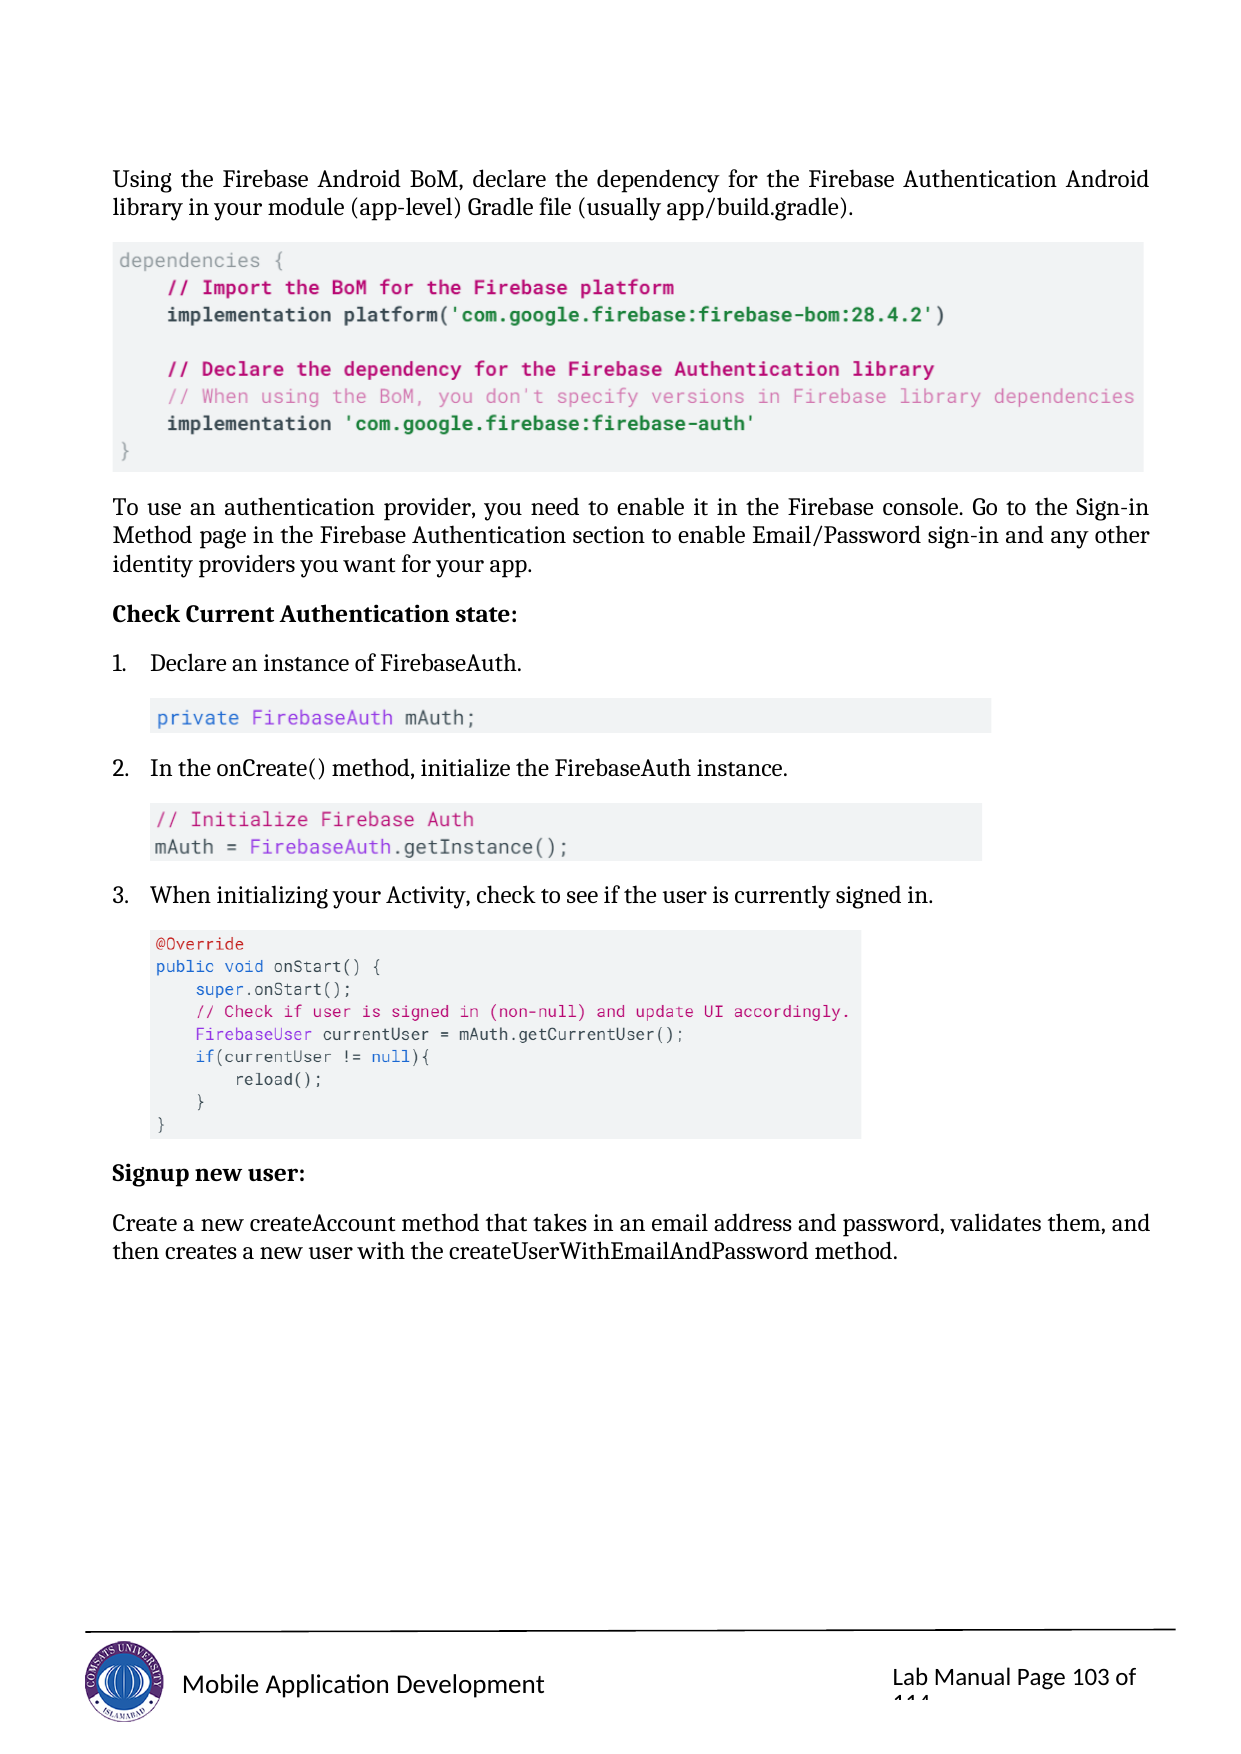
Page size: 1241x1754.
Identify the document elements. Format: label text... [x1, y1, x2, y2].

text Create a new createAccount method that takes in an email address and password, validates them, and then creates a new user with the createUserWithEmailAndPassword method. [112, 1208, 1152, 1266]
picture [150, 803, 983, 861]
list In the onCreate() method, initialize the FirebaseAuth instance. [112, 754, 1152, 782]
list When initializing your Activity, check to see if the user is currently signed in. [112, 881, 1152, 910]
text To use an authentication provider, you need to enable it in the Firebase console. Go to the Sign-in Method page in the Firebase Authentication section to enable Email/Password sign-in and any other identity providers you want for your app. [112, 493, 1152, 579]
picture [112, 242, 1144, 472]
picture [150, 698, 992, 733]
text Using the Firebase Android BoM, declare the dependency for the Firebase Authentication Android library in your module (app-level) Gradle file (usually app/build.gradle). [112, 164, 1152, 222]
picture [85, 1641, 165, 1722]
picture [150, 930, 862, 1139]
subtitle Check Current Authentication state: [112, 600, 1240, 628]
subtitle Signup new user: [112, 1159, 1240, 1188]
list Declare an instance of FirebaseAuth. [112, 649, 1152, 678]
